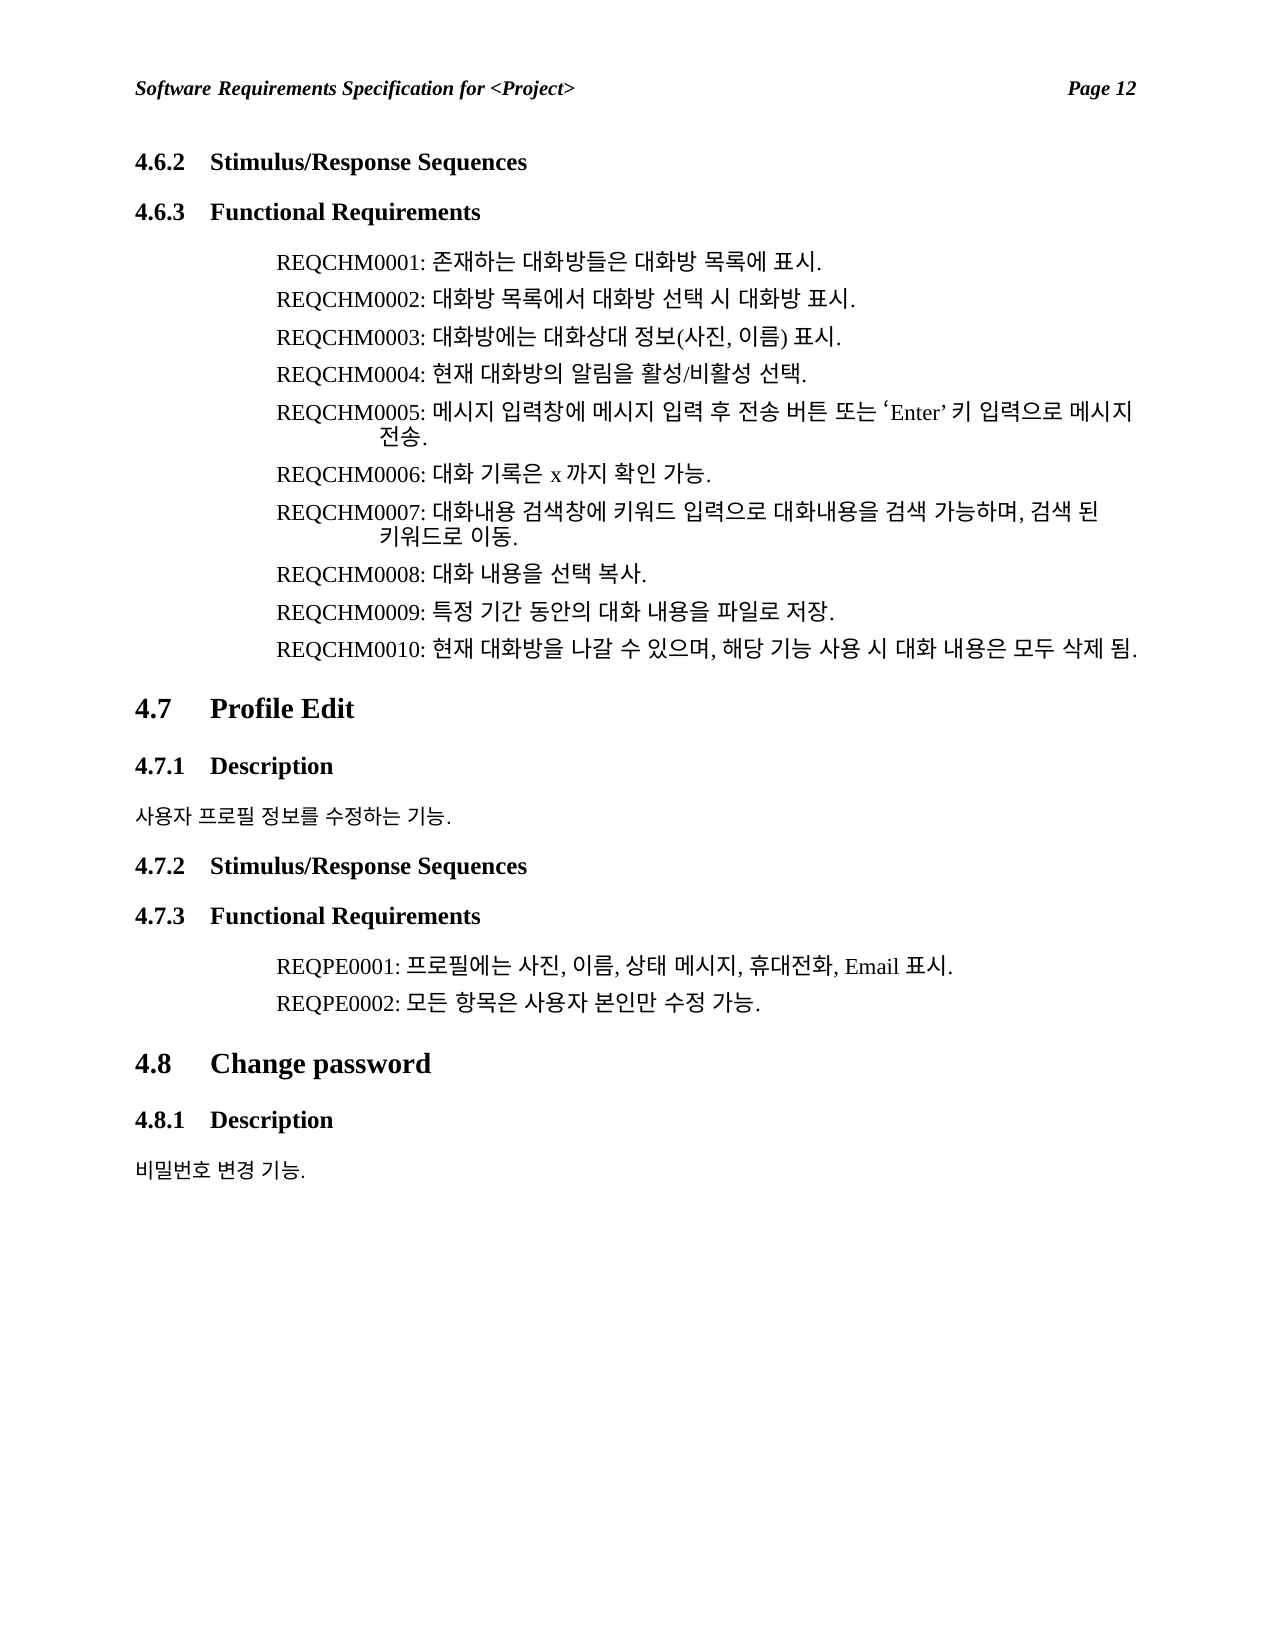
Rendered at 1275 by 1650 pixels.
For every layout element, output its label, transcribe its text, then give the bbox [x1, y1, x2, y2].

text 사용자 프로필 정보를 수정하는 기능. [135, 804, 1140, 829]
text REQCHM0007: 대화내용 검색창에 키워드 입력으로 대화내용을 검색 가능하며, 검색 된 키워드로 이동. [276, 500, 1140, 550]
text REQCHM0009: 특정 기간 동안의 대화 내용을 파일로 저장. [276, 600, 1140, 625]
subtitle Functional Requirements [135, 904, 1140, 929]
text REQCHM0003: 대화방에는 대화상대 정보(사진, 이름) 표시. [276, 325, 1140, 350]
text REQCHM0010: 현재 대화방을 나갈 수 있으며, 해당 기능 사용 시 대화 내용은 모두 삭제 됨. [276, 637, 1140, 662]
subtitle Description [135, 1109, 1140, 1134]
subtitle Stimulus/Response Sequences [135, 150, 1140, 175]
subtitle Profile Edit [135, 692, 1140, 725]
subtitle Description [135, 754, 1140, 779]
text REQCHM0002: 대화방 목록에서 대화방 선택 시 대화방 표시. [276, 287, 1140, 312]
text REQCHM0004: 현재 대화방의 알림을 활성/비활성 선택. [276, 362, 1140, 387]
text REQPE0001: 프로필에는 사진, 이름, 상태 메시지, 휴대전화, Email 표시. [276, 954, 1140, 979]
text REQCHM0008: 대화 내용을 선택 복사. [276, 562, 1140, 587]
text REQCHM0001: 존재하는 대화방들은 대화방 목록에 표시. [276, 250, 1140, 275]
subtitle Functional Requirements [135, 200, 1140, 225]
text REQCHM0006: 대화 기록은 x까지 확인 가능. [276, 462, 1140, 487]
text REQCHM0005: 메시지 입력창에 메시지 입력 후 전송 버튼 또는 ‘Enter’ 키 입력으로 메시지 전송. [276, 400, 1140, 450]
subtitle Change password [135, 1046, 1140, 1079]
subtitle Stimulus/Response Sequences [135, 854, 1140, 879]
text REQPE0002: 모든 항목은 사용자 본인만 수정 가능. [276, 992, 1140, 1017]
text 비밀번호 변경 기능. [135, 1159, 1140, 1184]
